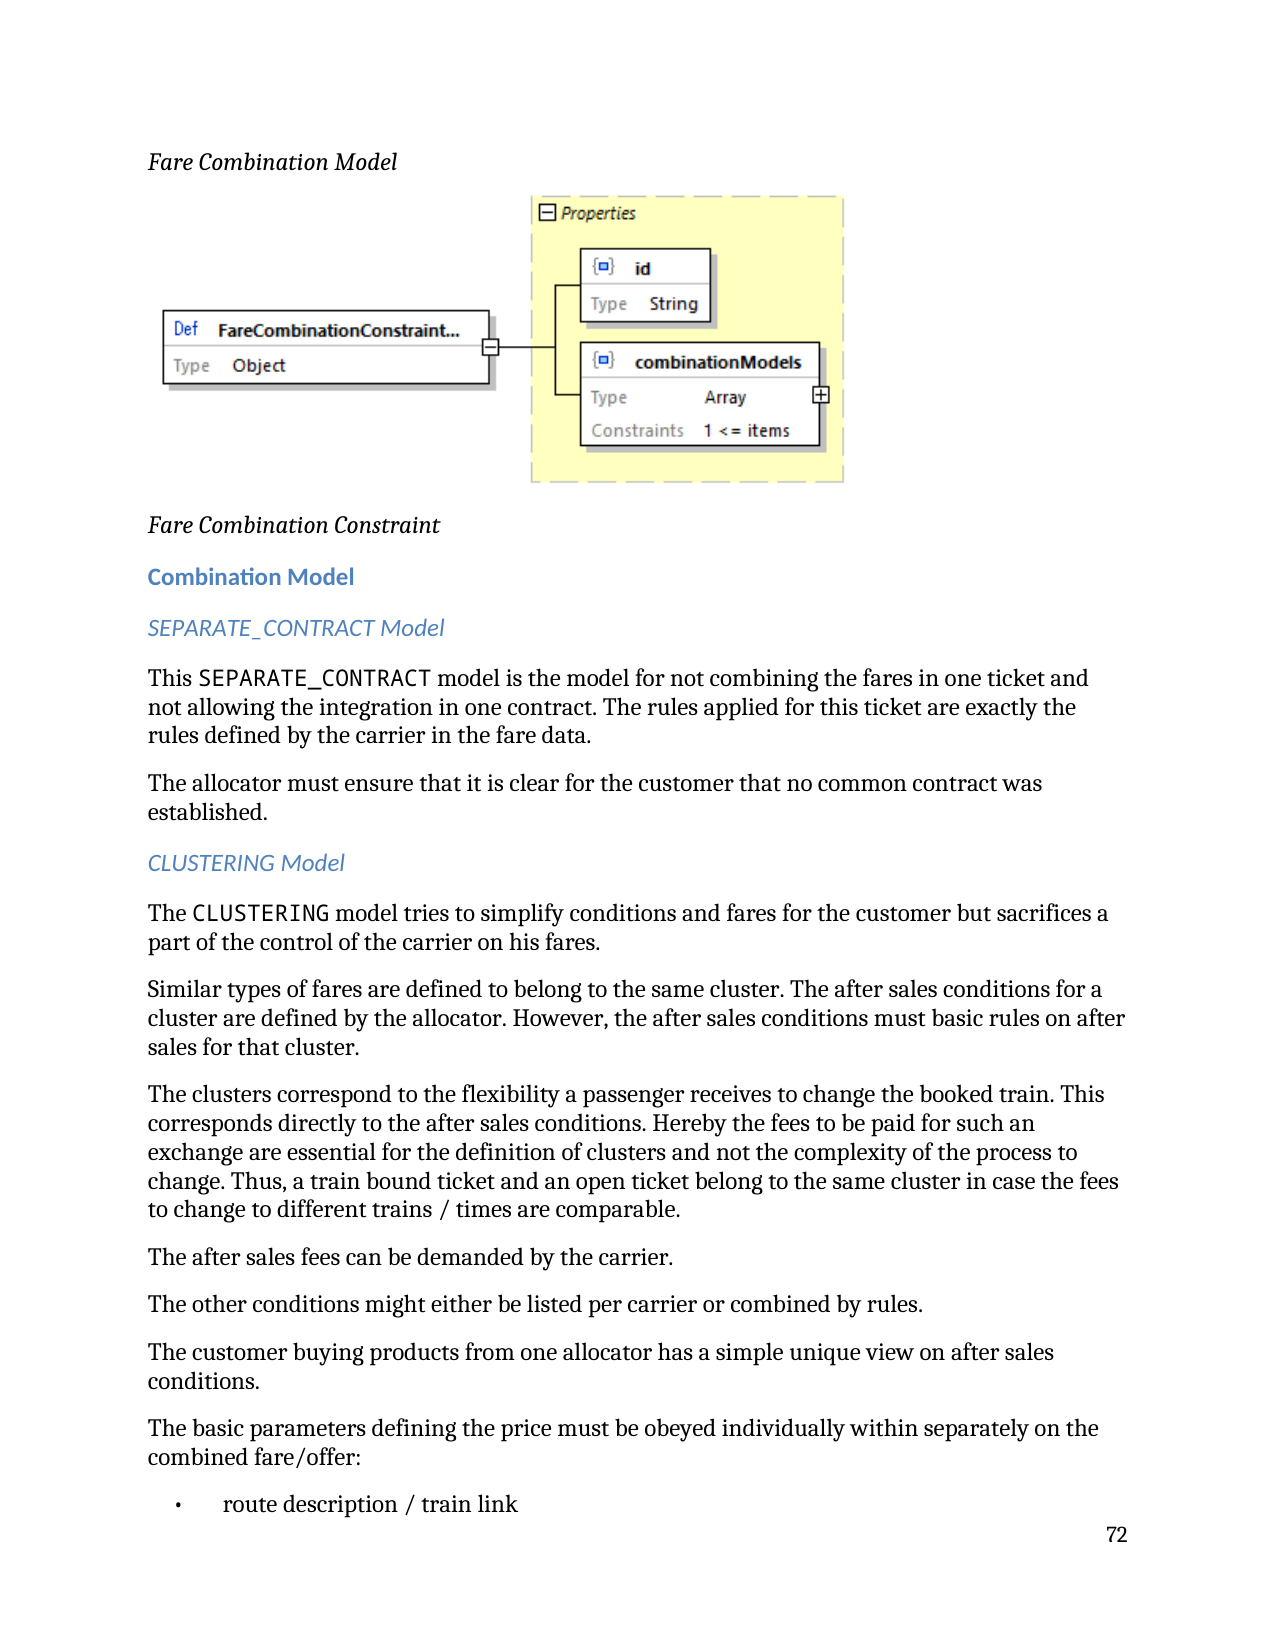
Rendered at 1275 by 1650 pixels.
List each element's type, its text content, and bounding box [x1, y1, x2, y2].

text Fare Combination Model [148, 148, 1127, 176]
subtitle SEPARATE_CONTRACT Model [148, 612, 1127, 643]
text The CLUSTERING model tries to simplify conditions and fares for the customer but sacrifices a part of the control of the carrier on his fares. [148, 897, 1127, 957]
text The customer buying products from one allocator has a simple unique view on after sales conditions. [148, 1338, 1127, 1395]
text The other conditions might either be listed per carrier or combined by rules. [148, 1290, 1127, 1319]
text The basic parameters defining the price must be obeyed individually within separately on the combined fare/offer: [148, 1414, 1127, 1472]
text This SEPARATE_CONTRACT model is the model for not combining the fares in one ticket and not allowing the integration in one contract. The rules applied for this ticket are exactly the rules defined by the carrier in the fare data. [148, 661, 1127, 750]
text Fare Combination Constraint [148, 511, 1127, 540]
subtitle Combination Model [148, 561, 1127, 591]
text The clusters correspond to the flexibility a passenger receives to change the booked train. This corresponds directly to the after sales conditions. Hereby the fees to be paid for such an exchange are essential for the definition of clusters and not the complexity of the process to change. Thus, a train bound ticket and an open ticket belong to the same cluster in case the fees to change to different trains / times are comparable. [148, 1080, 1127, 1224]
picture [147, 188, 860, 491]
text The allocator must ensure that it is clear for the customer that no common contract was established. [148, 769, 1127, 826]
subtitle CLUSTERING Model [148, 847, 1127, 878]
text The after sales fees can be demanded by the carrier. [148, 1243, 1127, 1272]
text Similar types of fares are defined to belong to the same cluster. The after sales conditions for a cluster are defined by the allocator. However, the after sales conditions must basic rules on after sales for that cluster. [148, 975, 1127, 1062]
list route description / train link [173, 1490, 1127, 1519]
